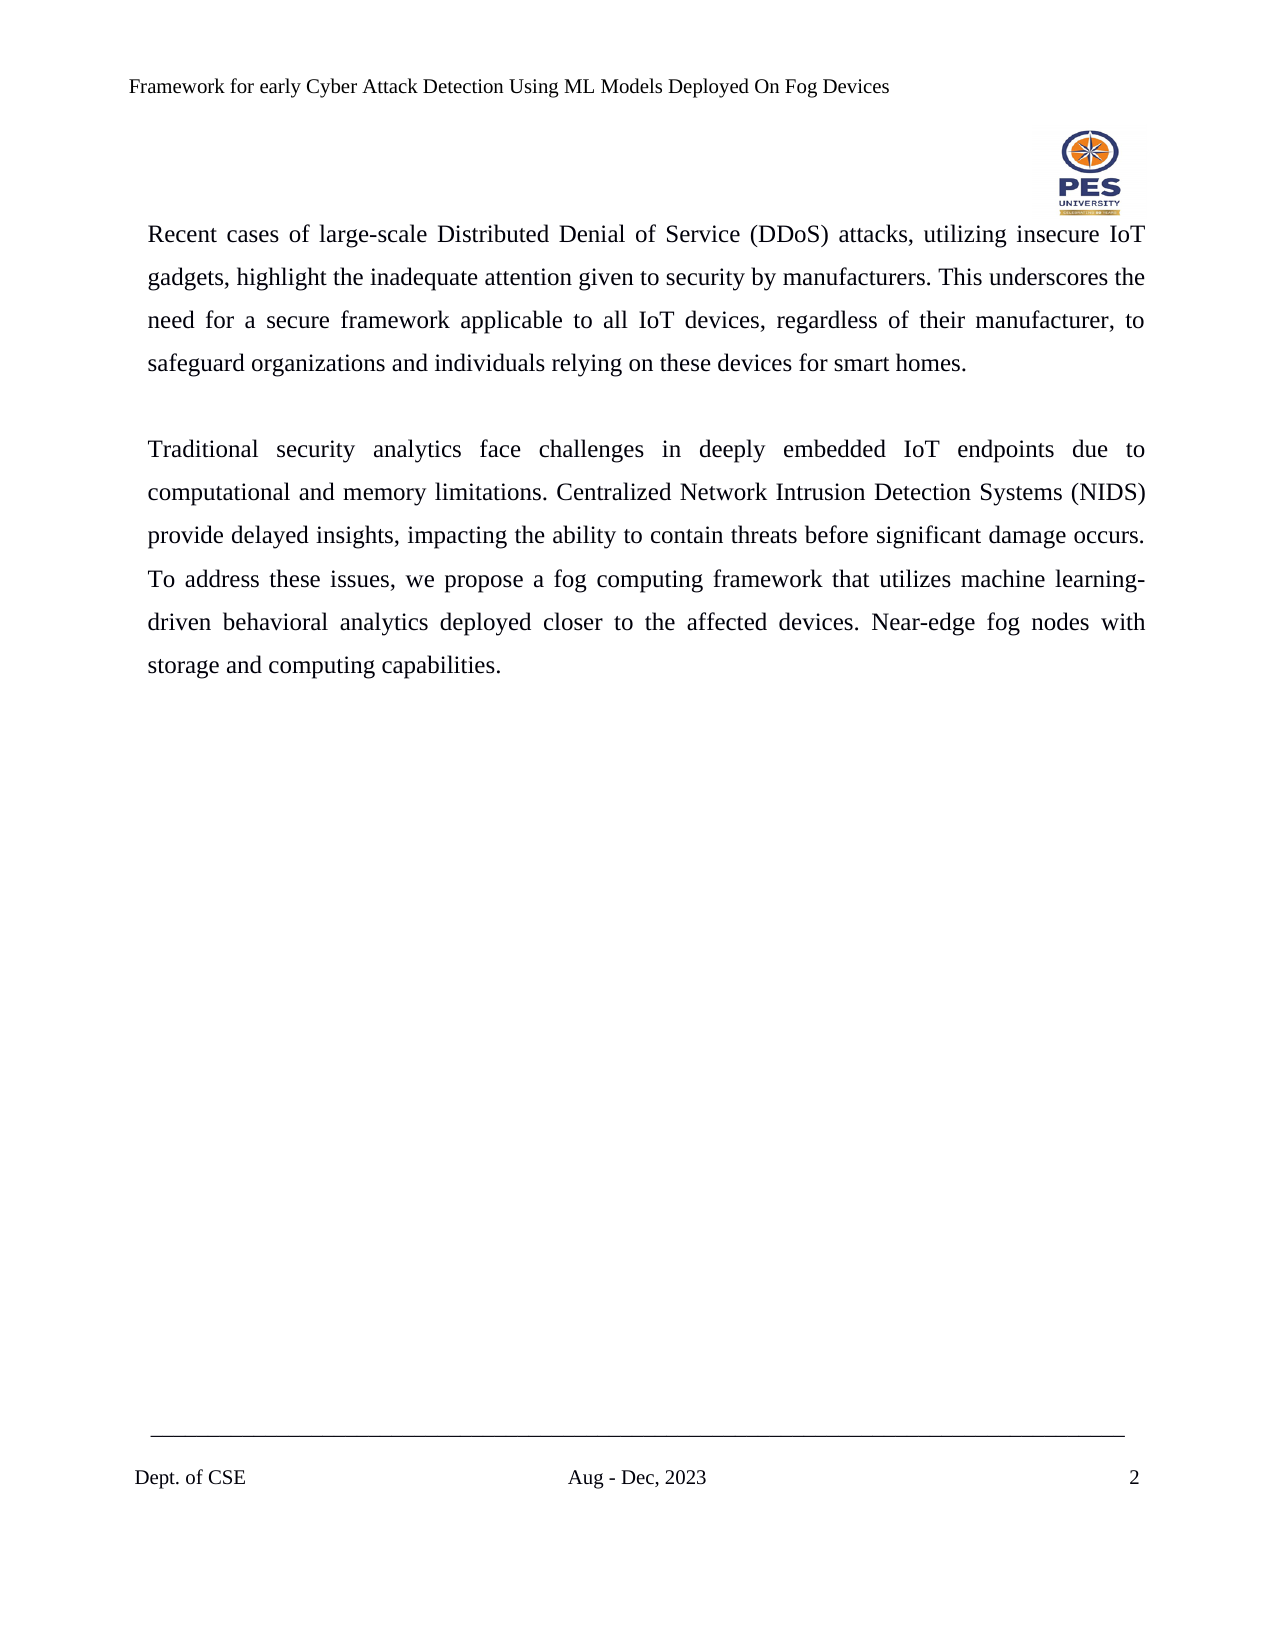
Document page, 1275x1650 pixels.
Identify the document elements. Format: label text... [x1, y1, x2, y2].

picture [1032, 124, 1147, 219]
text Recent cases of large-scale Distributed Denial of Service (DDoS) attacks, utilizing insecure IoT gadgets, highlight the inadequate attention given to security by manufacturers. This underscores the need for a secure framework applicable to all IoT devices, regardless of their manufacturer, to safeguard organizations and individuals relying on these devices for smart homes. [147, 219, 1146, 377]
text Traditional security analytics face challenges in deeply embedded IoT endpoints due to computational and memory limitations. Centralized Network Intrusion Detection Systems (NIDS) provide delayed insights, impacting the ability to contain threats before significant damage occurs. To address these issues, we propose a fog computing framework that utilizes machine learning-driven behavioral analytics deployed closer to the affected devices. Near-edge fog nodes with storage and computing capabilities. [147, 434, 1146, 679]
